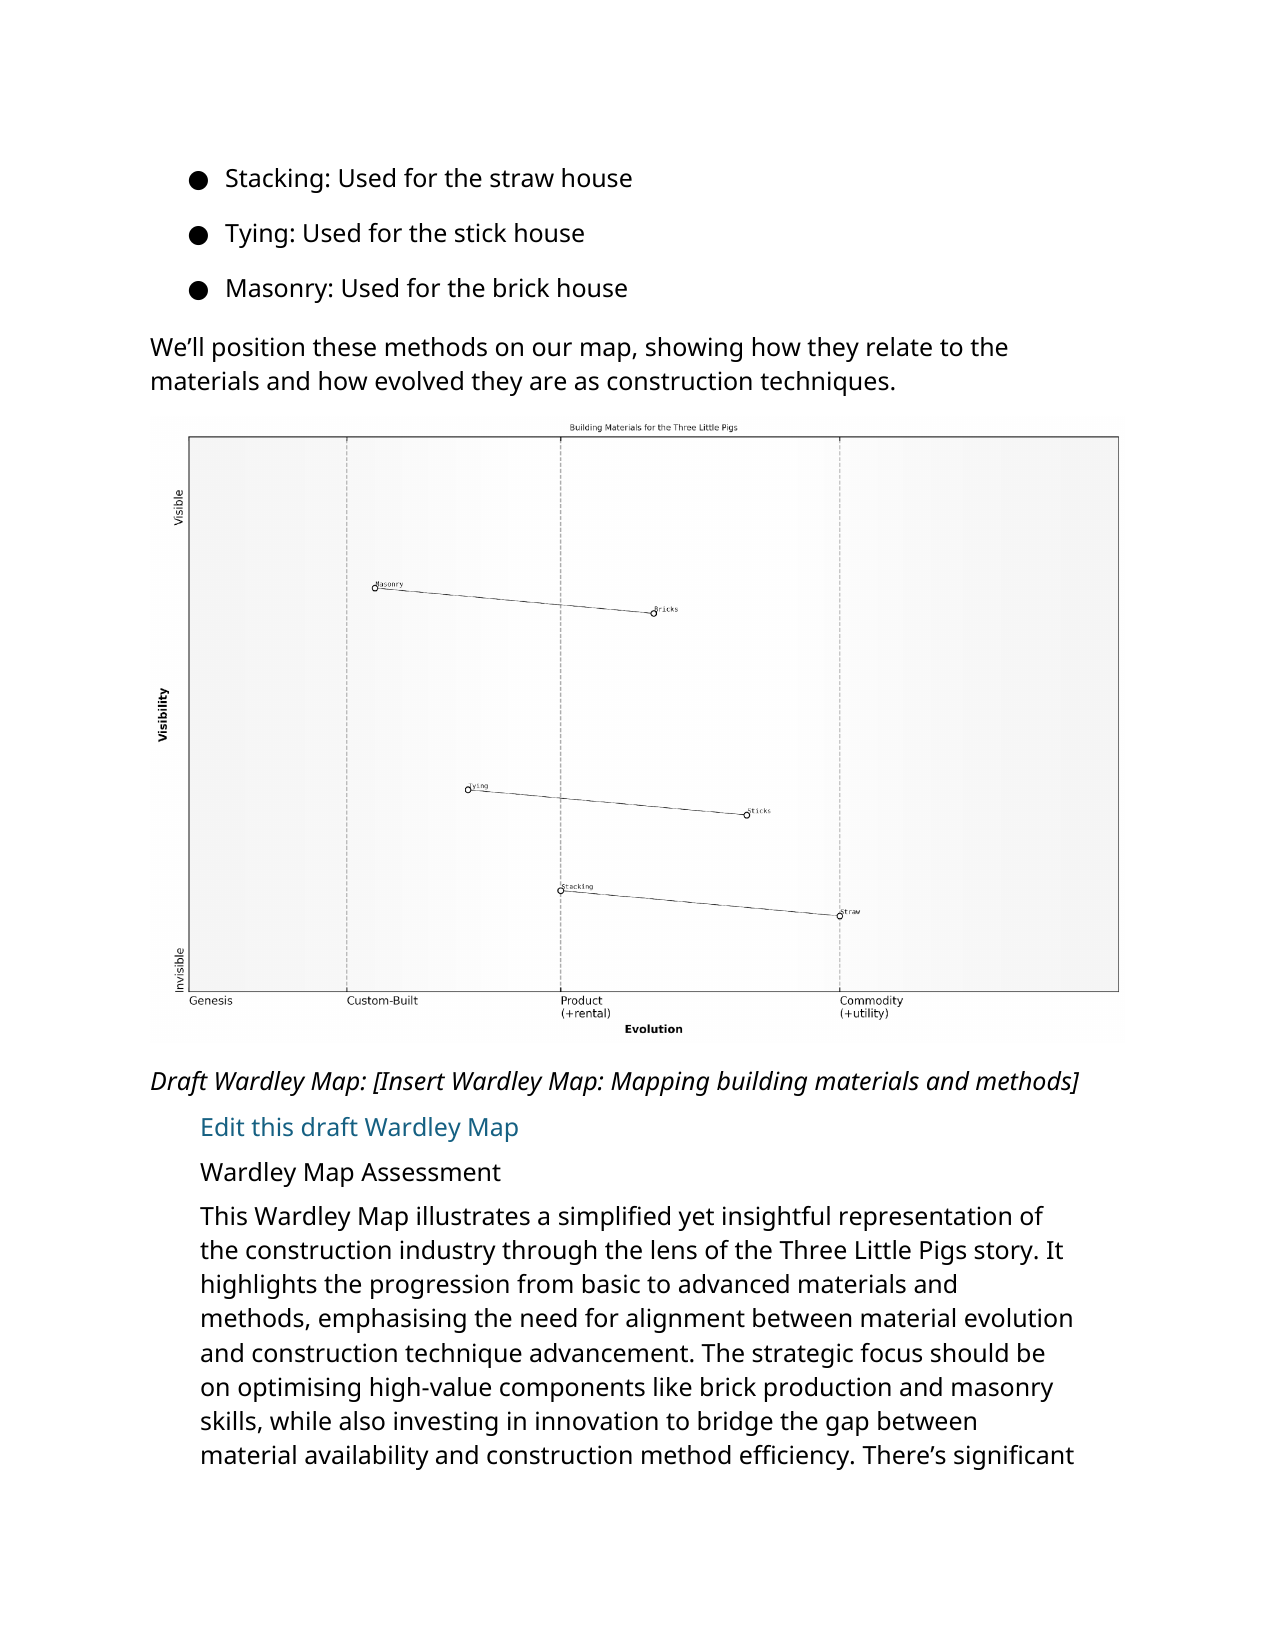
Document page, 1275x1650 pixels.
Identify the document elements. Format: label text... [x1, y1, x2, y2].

list Stacking: Used for the straw house [187, 150, 1125, 201]
picture [150, 416, 1125, 1043]
list Tying: Used for the stick house [187, 205, 1125, 256]
text Wardley Map Assessment [200, 1154, 1075, 1188]
text Draft Wardley Map: [Insert Wardley Map: Mapping building materials and methods] [150, 1063, 1125, 1097]
text Edit this draft Wardley Map [200, 1110, 1075, 1144]
text We’ll position these methods on our map, showing how they relate to the materials and how evolved they are as construction techniques. [150, 330, 1125, 398]
list Masonry: Used for the brick house [187, 260, 1125, 311]
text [200, 1199, 1075, 1471]
